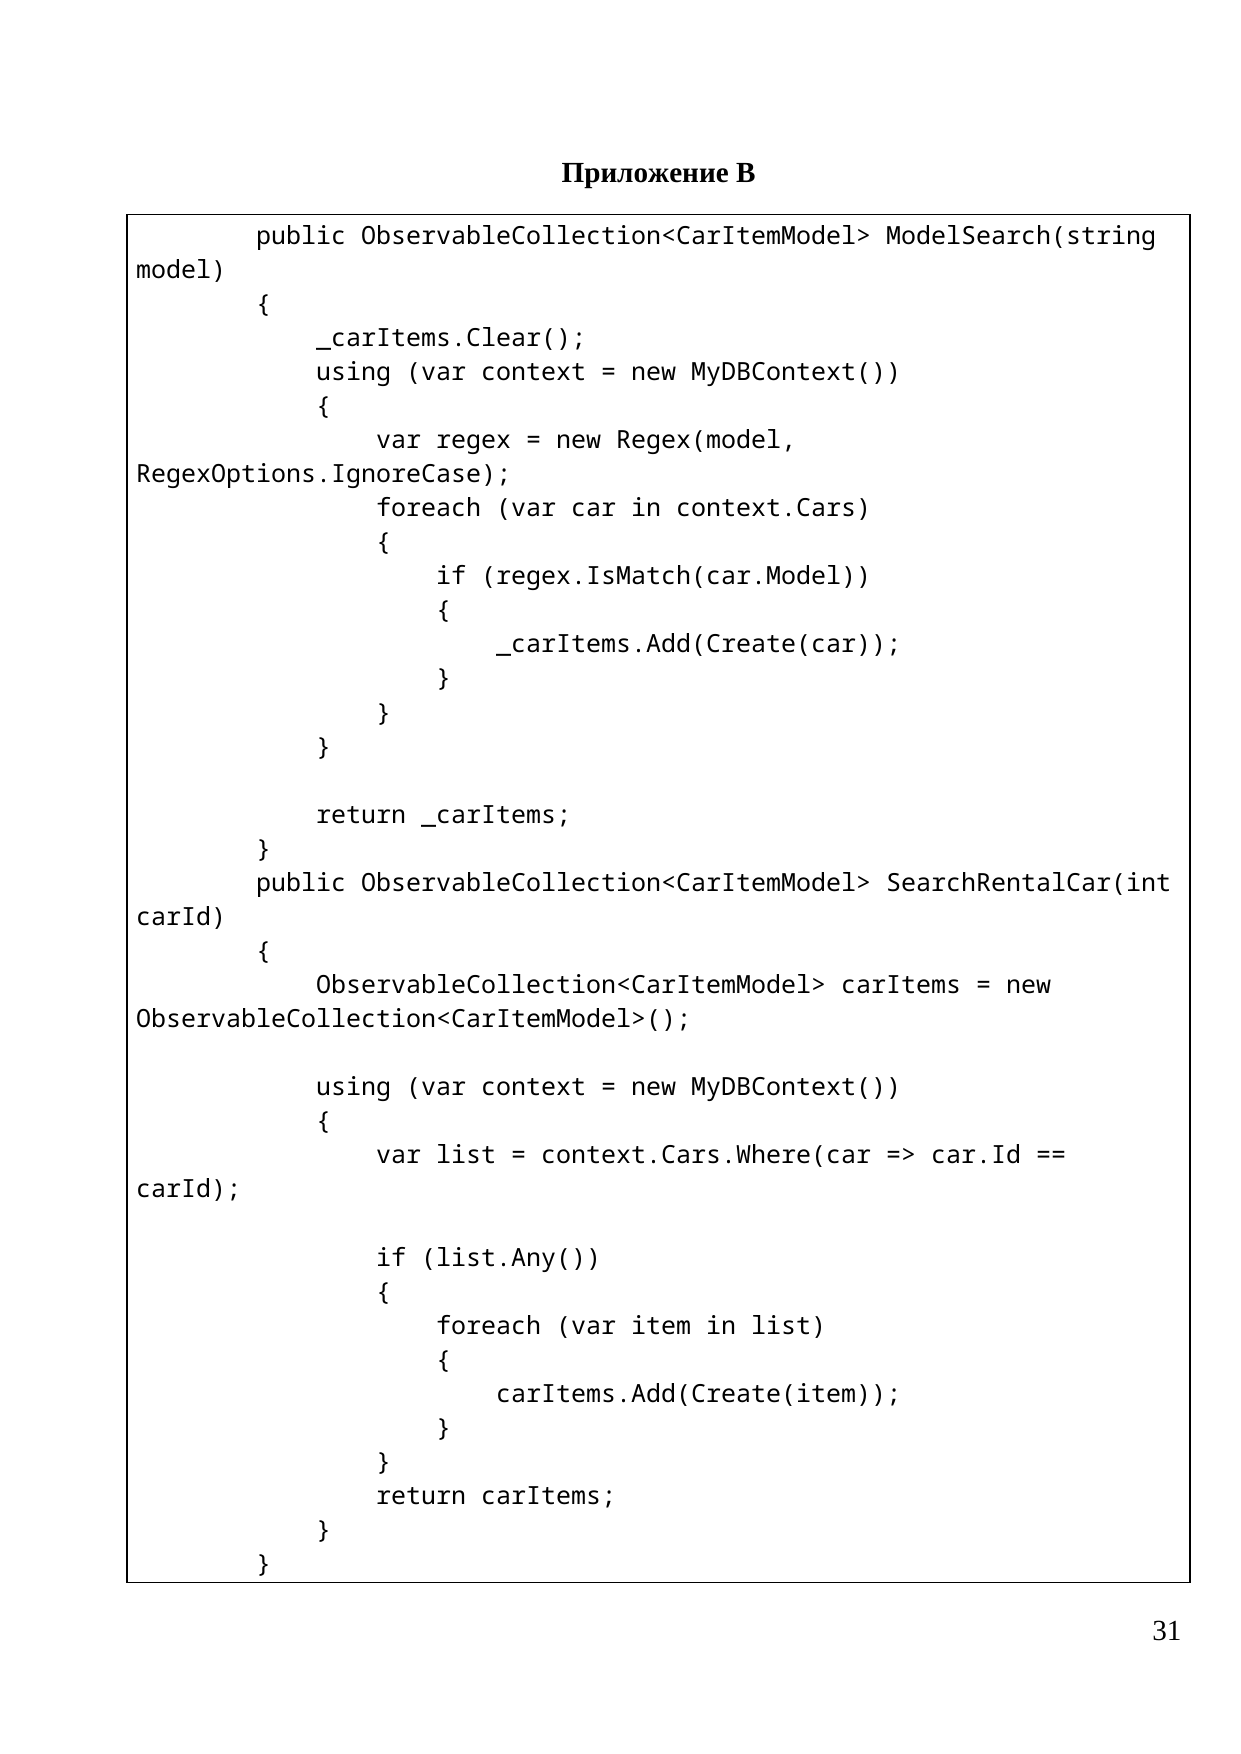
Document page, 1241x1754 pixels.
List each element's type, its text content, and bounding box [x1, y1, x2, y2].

text if (list.Any()) [136, 1239, 1181, 1273]
text { [136, 1103, 1181, 1137]
text public ObservableCollection<CarItemModel> SearchRentalCar(int carId) [136, 864, 1181, 933]
text { [136, 388, 1181, 422]
text { [136, 933, 1181, 967]
text { [136, 1273, 1181, 1307]
text var list = context.Cars.Where(car => car.Id == carId); [136, 1137, 1181, 1205]
text } [136, 1409, 1181, 1443]
text } [128, 1543, 1189, 1582]
text var regex = new Regex(model, RegexOptions.IgnoreCase); [136, 422, 1181, 490]
text foreach (var car in context.Cars) [136, 490, 1181, 524]
text if (regex.IsMatch(car.Model)) [136, 558, 1181, 592]
text Приложение В [136, 156, 1181, 189]
text using (var context = new MyDBContext()) [136, 1069, 1181, 1103]
text _carItems.Add(Create(car)); [136, 626, 1181, 660]
text foreach (var item in list) [136, 1307, 1181, 1341]
text public ObservableCollection<CarItemModel> ModelSearch(string model) [128, 215, 1189, 285]
text return _carItems; [136, 796, 1181, 830]
text { [136, 1341, 1181, 1375]
text } [136, 1512, 1181, 1543]
text { [136, 592, 1181, 626]
text } [136, 1443, 1181, 1478]
text } [136, 694, 1181, 728]
text return carItems; [136, 1478, 1181, 1512]
text carItems.Add(Create(item)); [136, 1375, 1181, 1409]
text _carItems.Clear(); [136, 319, 1181, 353]
text } [136, 728, 1181, 762]
text { [136, 524, 1181, 558]
text using (var context = new MyDBContext()) [136, 353, 1181, 388]
text { [136, 285, 1181, 319]
text ObservableCollection<CarItemModel> carItems = new ObservableCollection<CarItemModel>(); [136, 967, 1181, 1035]
text } [136, 830, 1181, 864]
text } [136, 660, 1181, 694]
